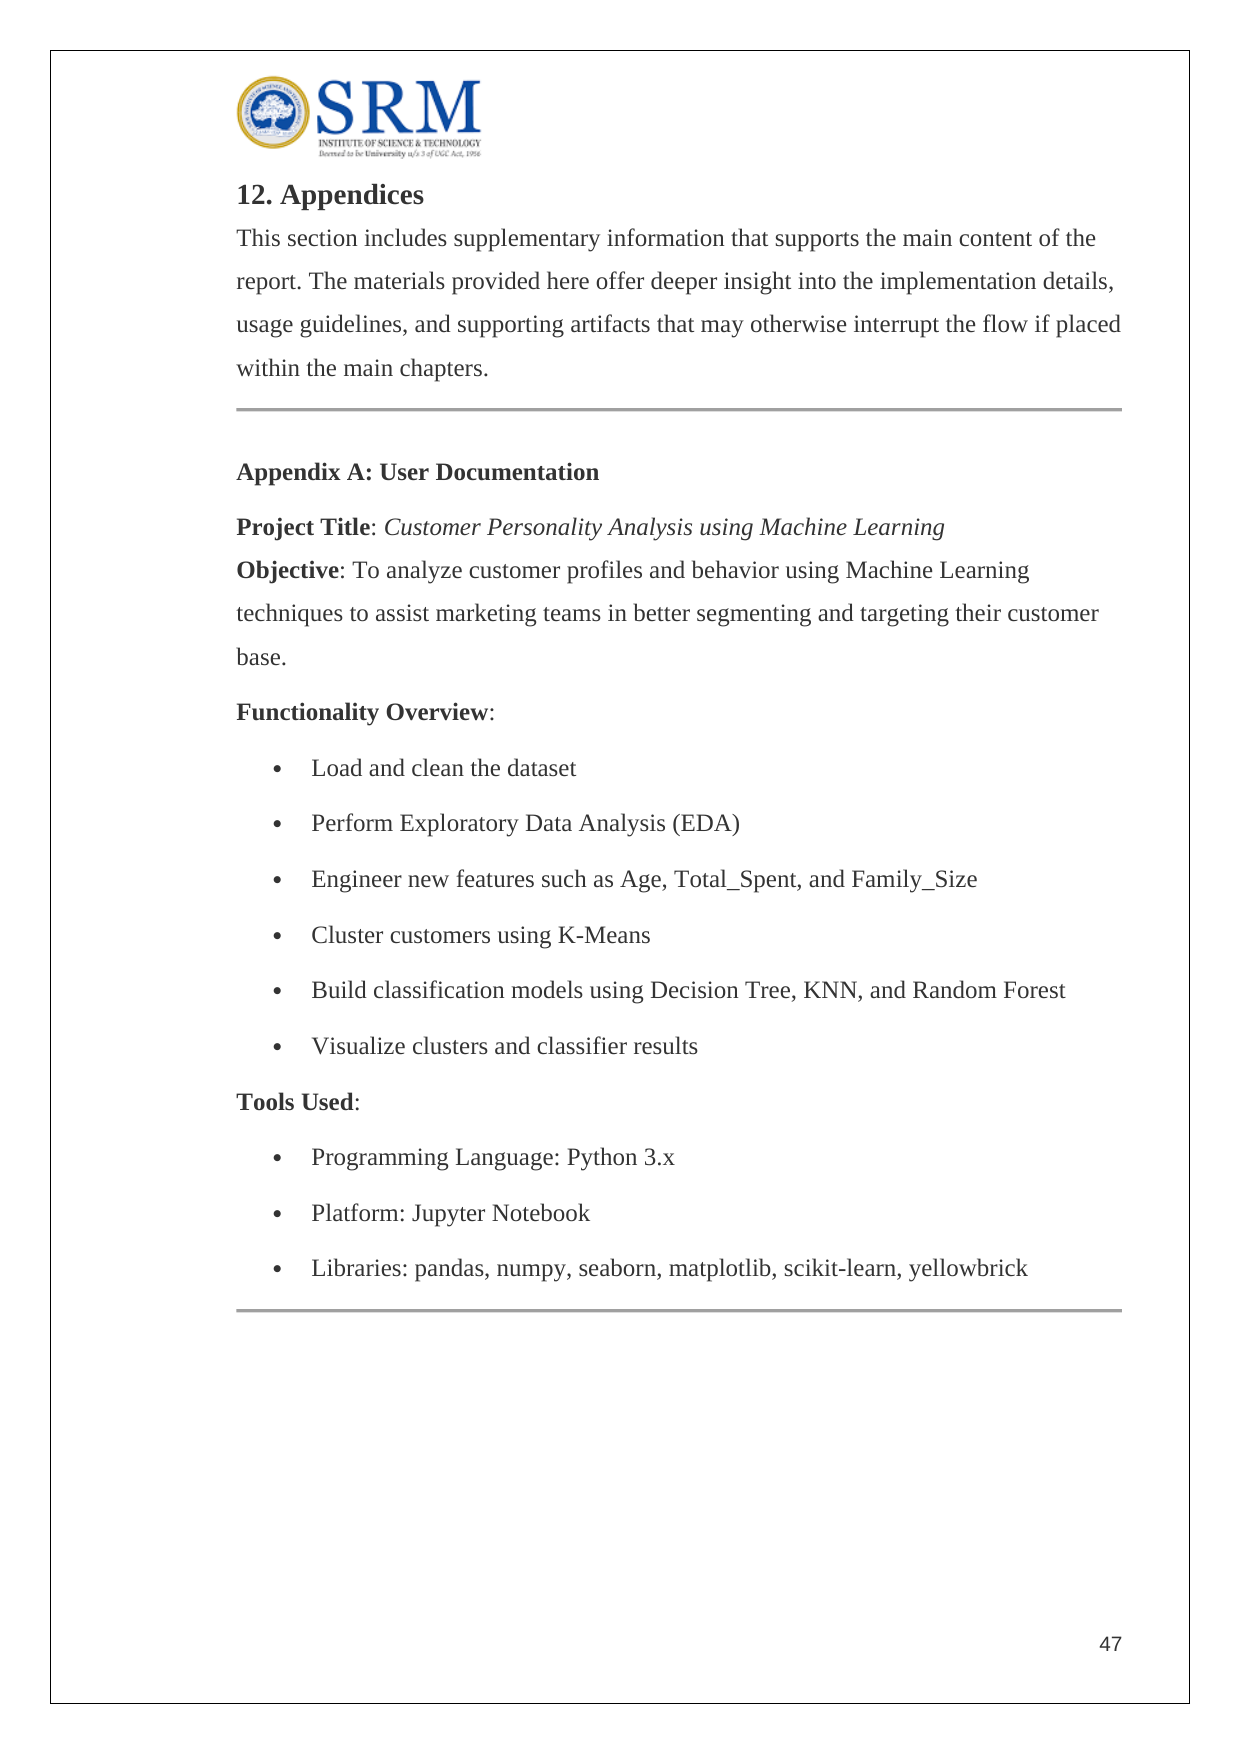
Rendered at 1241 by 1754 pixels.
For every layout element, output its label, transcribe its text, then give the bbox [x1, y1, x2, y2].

list Engineer new features such as Age, Total_Spent, and Family_Size [274, 864, 1122, 893]
text Tools Used: [236, 1087, 1122, 1115]
text Project Title: Customer Personality Analysis using Machine Learning Objective: To analyze customer profiles and behavior using Machine Learning techniques to assist marketing teams in better segmenting and targeting their customer base. [236, 512, 1122, 670]
list Programming Language: Python 3.x [274, 1142, 1122, 1171]
text 12. Appendices [236, 177, 1122, 211]
list Load and clean the dataset [274, 753, 1122, 782]
list Platform: Jupyter Notebook [274, 1198, 1122, 1227]
list Perform Exploratory Data Analysis (EDA) [274, 808, 1122, 837]
text This section includes supplementary information that supports the main content of the report. The materials provided here offer deeper insight into the implementation details, usage guidelines, and supporting artifacts that may otherwise interrupt the flow if placed within the main chapters. [236, 223, 1122, 381]
list Libraries: pandas, numpy, seaborn, matplotlib, scikit-learn, yellowbrick [274, 1253, 1122, 1282]
picture [236, 73, 484, 160]
list Cluster customers using K-Means [274, 920, 1122, 948]
list Build classification models using Decision Tree, KNN, and Random Forest [274, 975, 1122, 1004]
text Appendix A: User Documentation [236, 457, 1122, 485]
text Functionality Overview: [236, 697, 1122, 726]
list Visualize clusters and classifier results [274, 1031, 1122, 1060]
